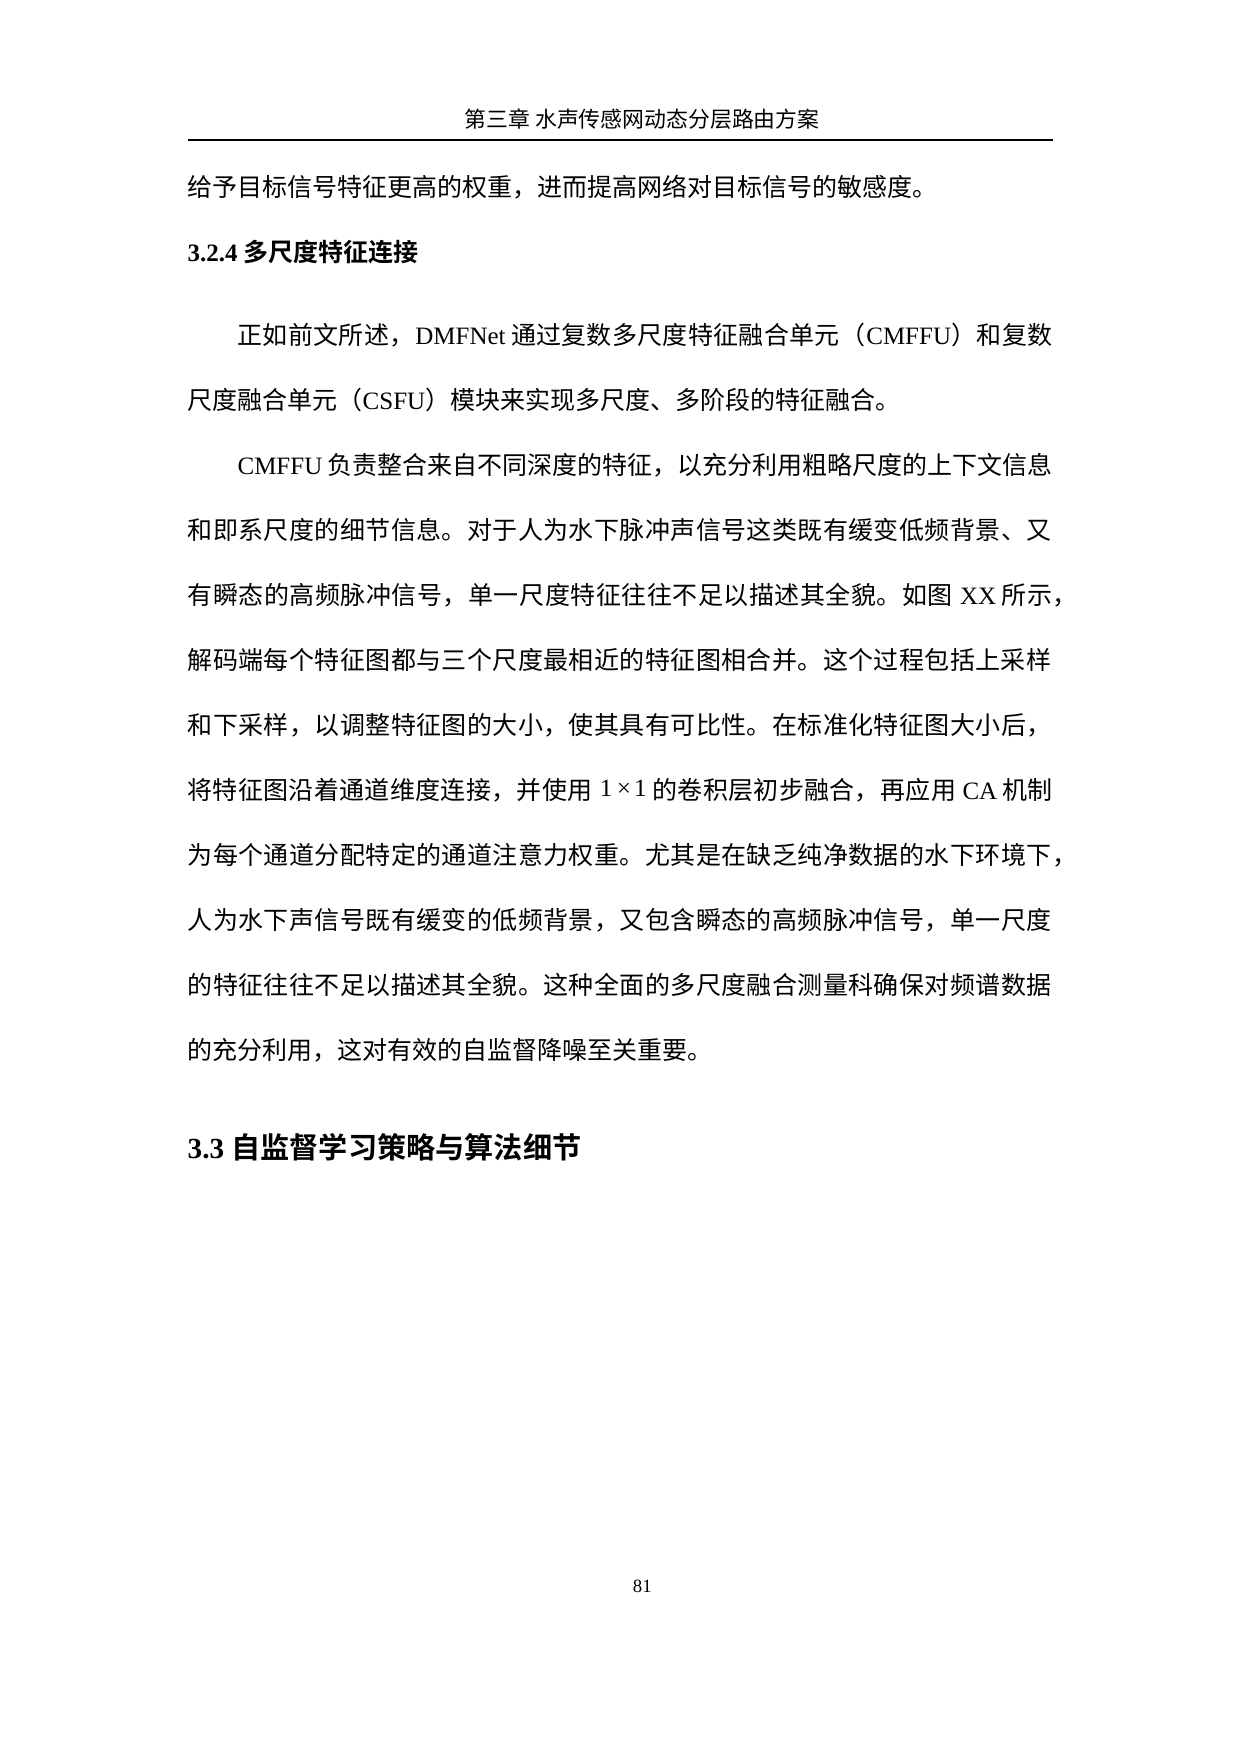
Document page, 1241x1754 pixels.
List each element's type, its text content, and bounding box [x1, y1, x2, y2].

text 正如前文所述，DMFNet通过复数多尺度特征融合单元（CMFFU）和复数尺度融合单元（CSFU）模块来实现多尺度、多阶段的特征融合。 [187, 301, 1053, 431]
text 3.2.4 多尺度特征连接 [187, 218, 1053, 283]
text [187, 153, 1053, 218]
text CMFFU负责整合来自不同深度的特征，以充分利用粗略尺度的上下文信息和即系尺度的细节信息。对于人为水下脉冲声信号这类既有缓变低频背景、又有瞬态的高频脉冲信号，单一尺度特征往往不足以描述其全貌。如图XX所示，解码端每个特征图都与三个尺度最相近的特征图相合并。这个过程包括上采样和下采样，以调整特征图的大小，使其具有可比性。在标准化特征图大小后，将特征图沿着通道维度连接，并使用 的卷积层初步融合，再应用CA机制为每个通道分配特定的通道注意力权重。尤其是在缺乏纯净数据的水下环境下，人为水下声信号既有缓变的低频背景，又包含瞬态的高频脉冲信号，单一尺度的特征往往不足以描述其全貌。这种全面的多尺度融合测量科确保对频谱数据的充分利用，这对有效的自监督降噪至关重要。 [187, 431, 1053, 1081]
text 3.3 自监督学习策略与算法细节 [187, 1113, 1053, 1178]
